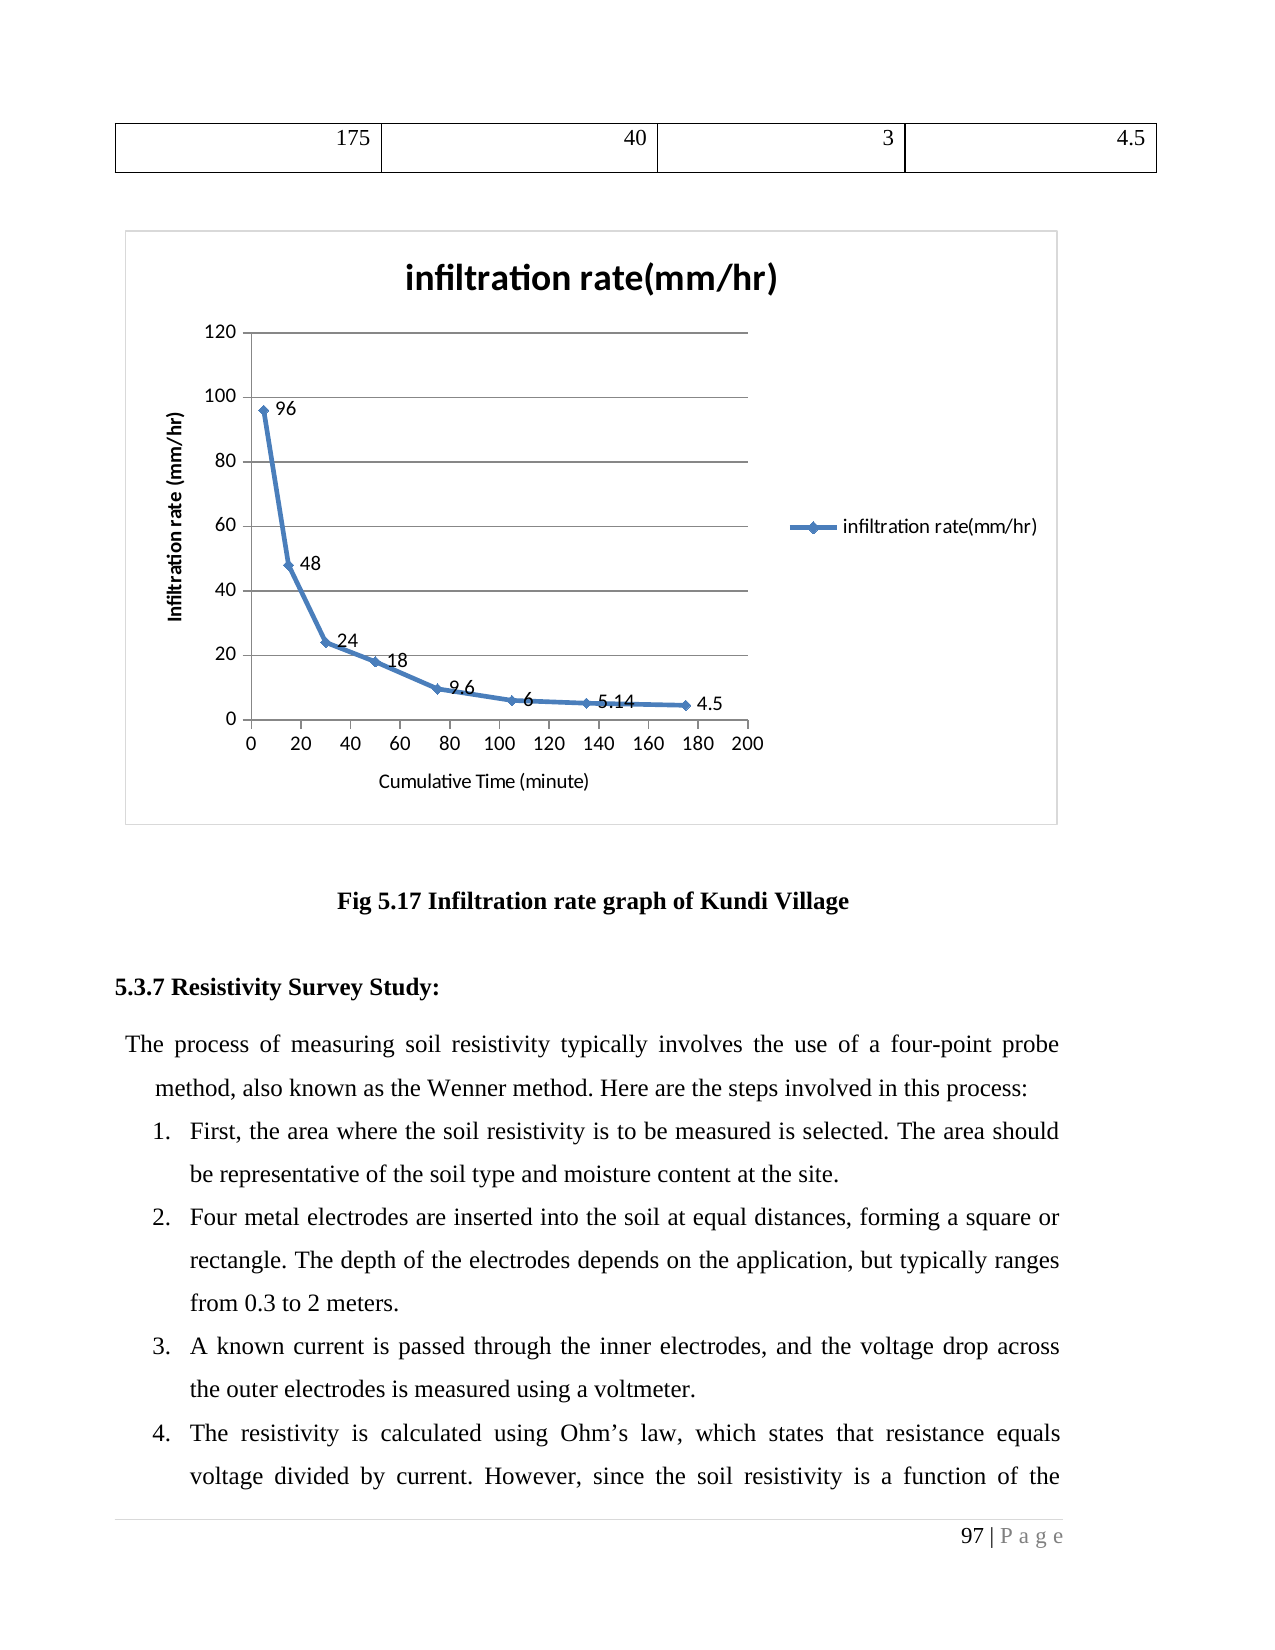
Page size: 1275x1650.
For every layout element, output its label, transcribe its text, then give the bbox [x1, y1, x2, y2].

text Fig 5.17 Infiltration rate graph of Kundi Village [125, 886, 1061, 914]
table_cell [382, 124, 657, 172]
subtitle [152, 1418, 1061, 1489]
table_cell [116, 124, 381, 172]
subtitle Four metal electrodes are inserted into the soil at equal distances, forming a square or rectangle. The depth of the electrodes depends on the application, but typically ranges from 0.3 to 2 meters. [152, 1202, 1061, 1317]
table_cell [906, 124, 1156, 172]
subtitle The process of measuring soil resistivity typically involves the use of a four-point probe method, also known as the Wenner method. Here are the steps involved in this process: [125, 1029, 1061, 1101]
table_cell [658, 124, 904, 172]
subtitle First, the area where the soil resistivity is to be measured is selected. The area should be representative of the soil type and moisture content at the site. [152, 1116, 1061, 1188]
subtitle 5.3.7 Resistivity Survey Study: [114, 972, 1061, 1001]
subtitle A known current is passed through the inner electrodes, and the voltage drop across the outer electrodes is measured using a voltmeter. [152, 1331, 1061, 1403]
